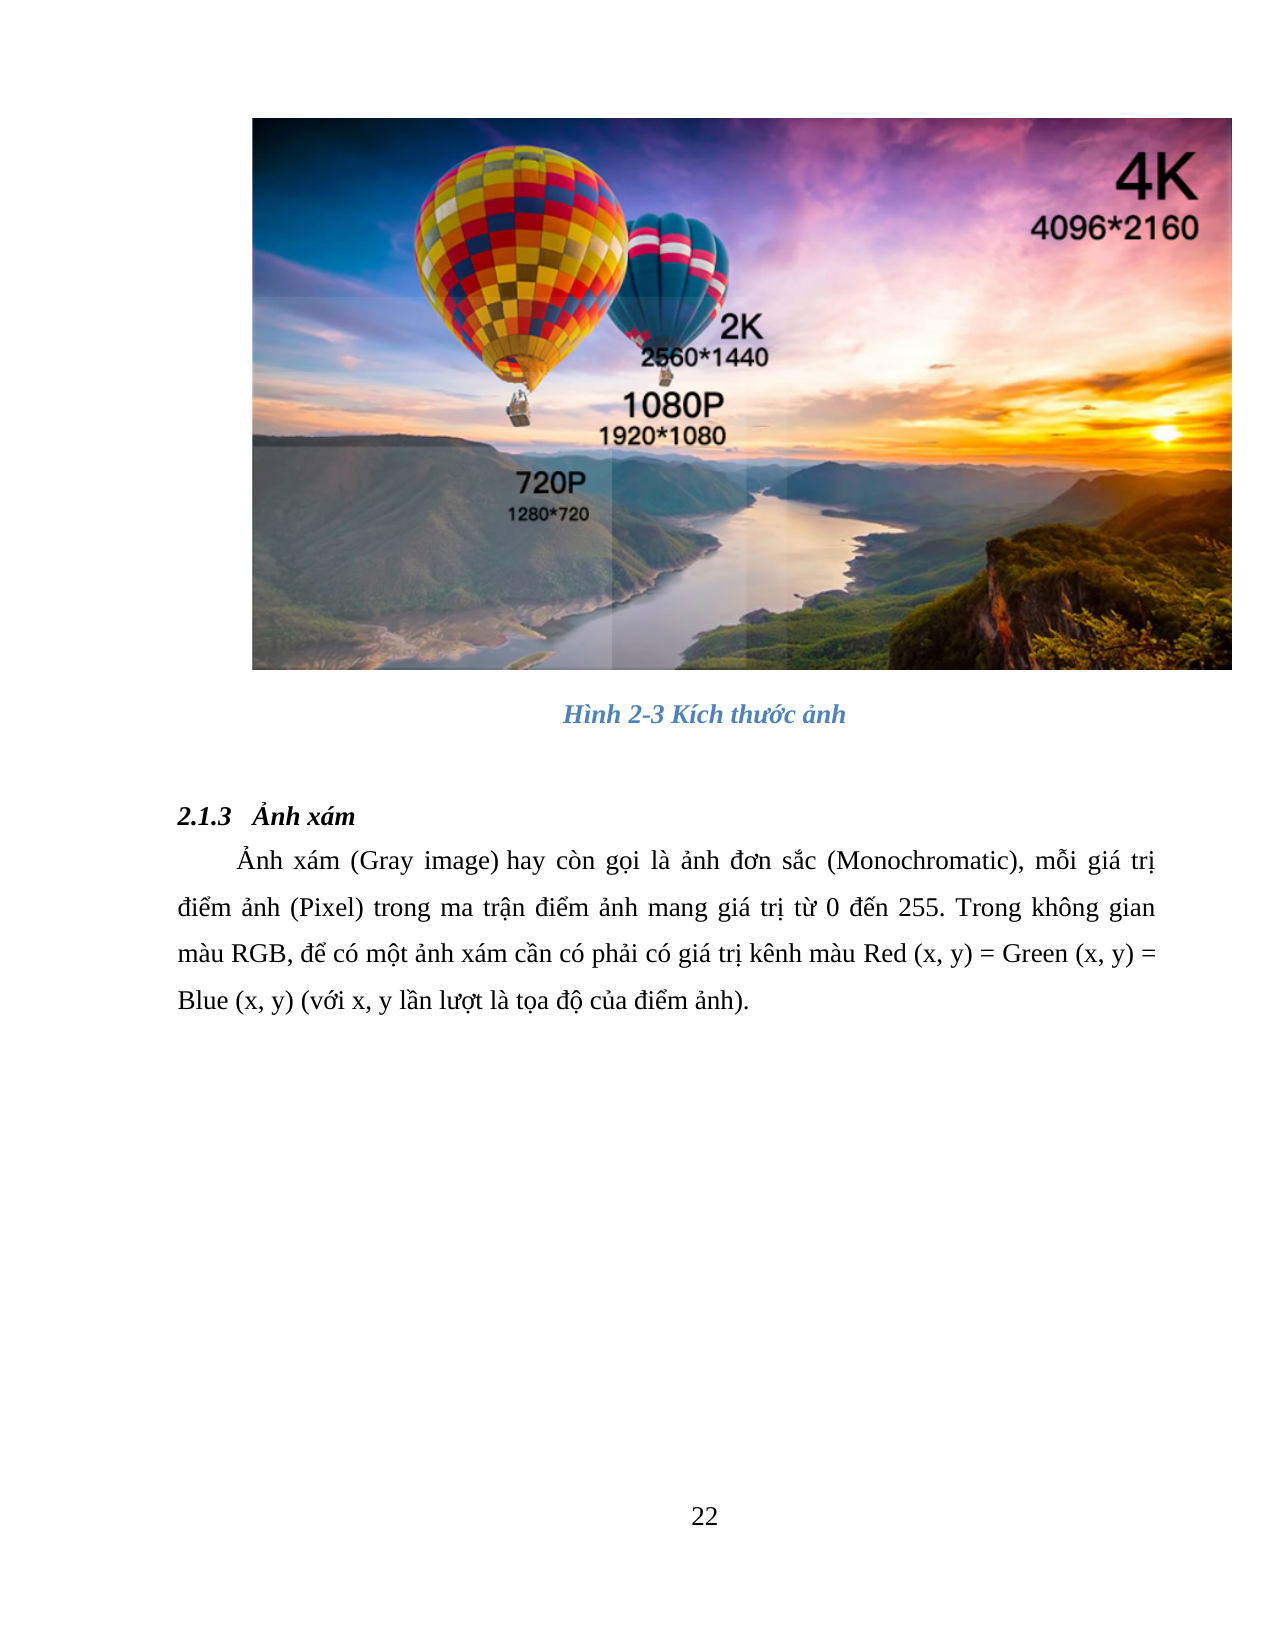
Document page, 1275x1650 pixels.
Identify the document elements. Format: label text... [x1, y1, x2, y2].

subtitle Ảnh xám [177, 801, 1157, 832]
picture [252, 118, 1232, 670]
text Hình 2-3 Kích thước ảnh [177, 698, 1157, 729]
text Ảnh xám (Gray image) hay còn gọi là ảnh đơn sắc (Monochromatic), mỗi giá trị điểm ảnh (Pixel) trong ma trận điểm ảnh mang giá trị từ 0 đến 255. Trong không gian màu RGB, để có một ảnh xám cần có phải có giá trị kênh màu Red (x, y) = Green (x, y) = Blue (x, y) (với x, y lần lượt là tọa độ của điểm ảnh). [177, 844, 1157, 1015]
